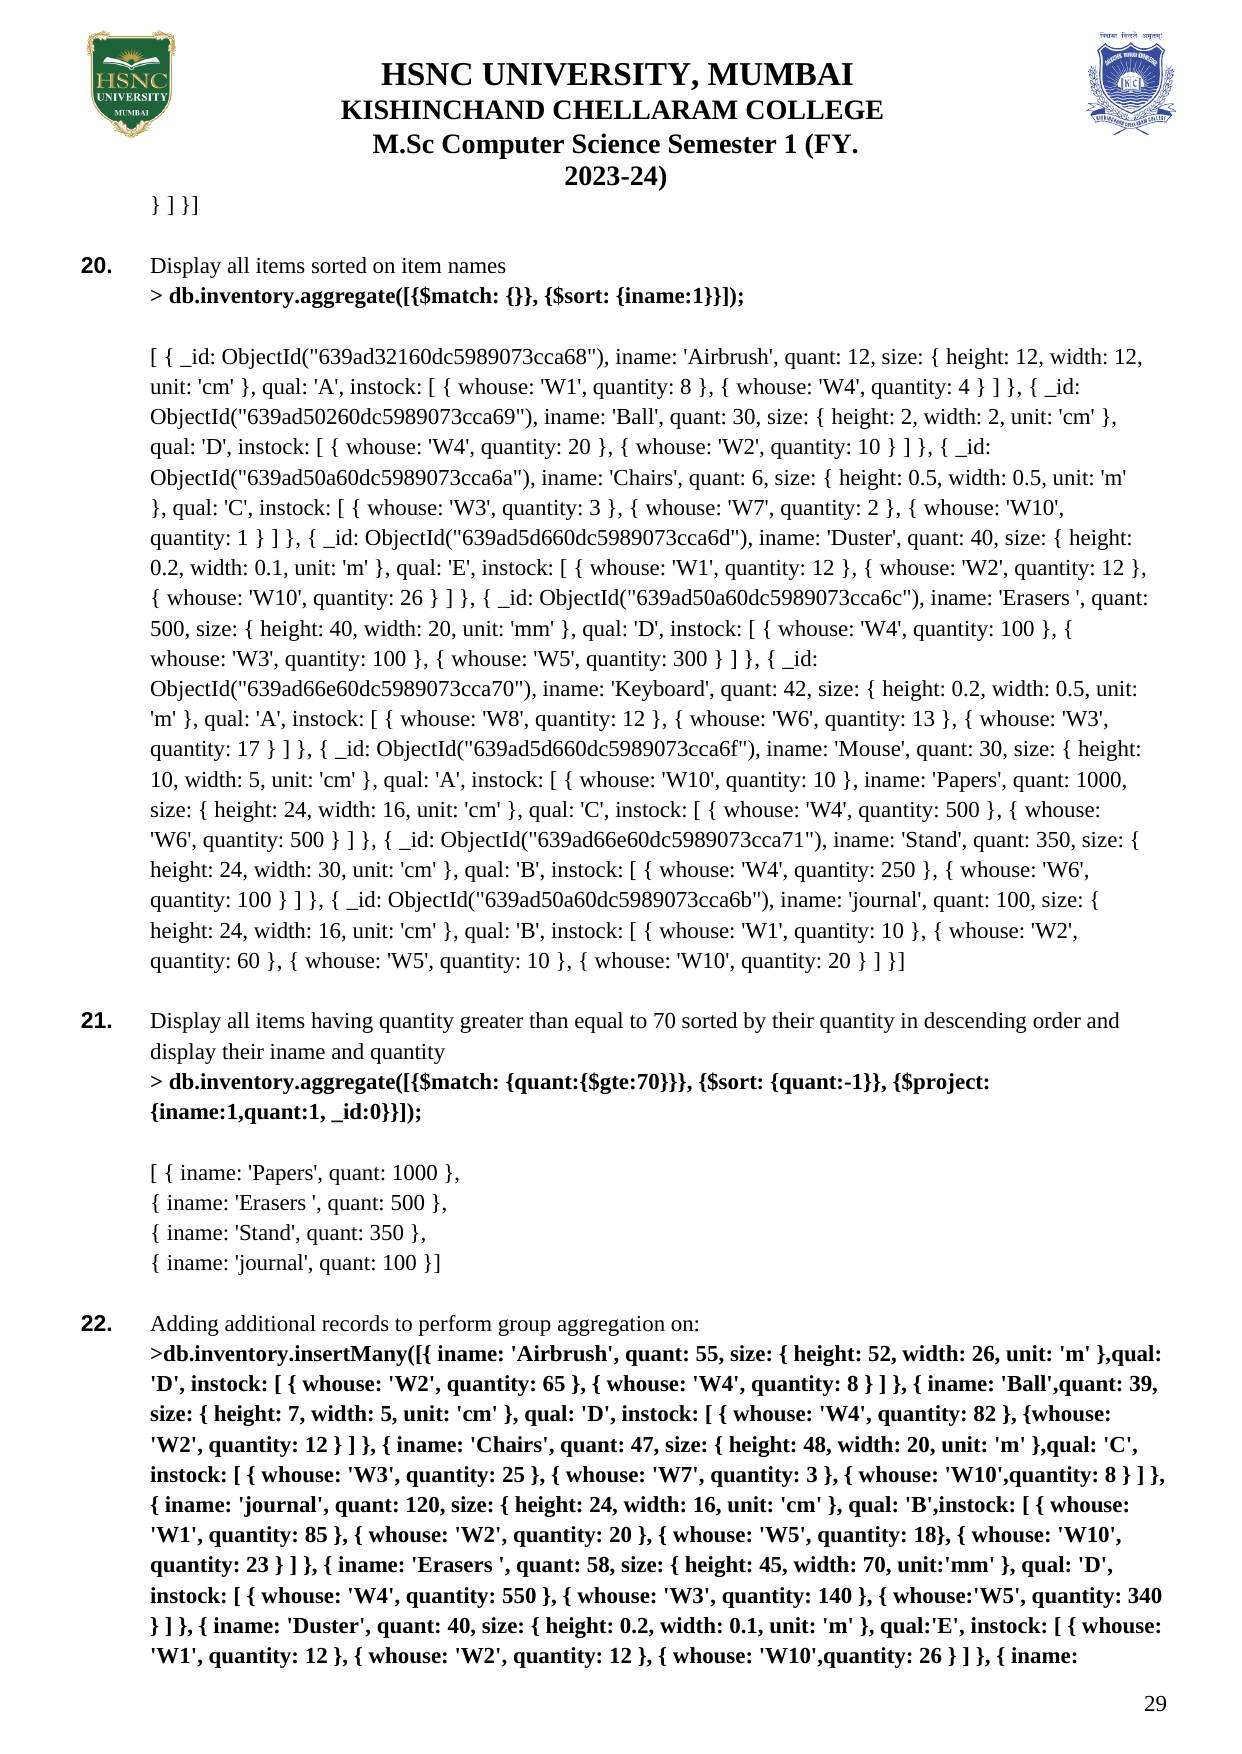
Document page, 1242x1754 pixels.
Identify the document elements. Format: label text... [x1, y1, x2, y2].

text ObjectId("639ad50260dc5989073cca69"), iname: 'Ball', quant: 30, size: { height: 2, width: 2, unit: 'cm' }, [150, 403, 1167, 429]
list Adding additional records to perform group aggregation on: [112, 1309, 1167, 1336]
text }, qual: 'C', instock: [ { whouse: 'W3', quantity: 3 }, { whouse: 'W7', quantity: 2 }, { whouse: 'W10', [150, 494, 1167, 520]
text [150, 1340, 1167, 1668]
text ObjectId("639ad66e60dc5989073cca70"), iname: 'Keyboard', quant: 42, size: { height: 0.2, width: 0.5, unit: [150, 675, 1167, 701]
text qual: 'D', instock: [ { whouse: 'W4', quantity: 20 }, { whouse: 'W2', quantity: 10 } ] }, { _id: [150, 433, 1167, 460]
text { whouse: 'W10', quantity: 26 } ] }, { _id: ObjectId("639ad50a60dc5989073cca6c"), iname: 'Erasers ', quant: [150, 584, 1167, 611]
text 'W6', quantity: 500 } ] }, { _id: ObjectId("639ad66e60dc5989073cca71"), iname: 'Stand', quant: 350, size: { [150, 826, 1167, 852]
picture [1085, 30, 1177, 136]
text [ { iname: 'Papers', quant: 1000 }, [150, 1158, 1167, 1185]
text 0.2, width: 0.1, unit: 'm' }, qual: 'E', instock: [ { whouse: 'W1', quantity: 12 }, { whouse: 'W2', quantity: 12 }, [150, 554, 1167, 581]
text { iname: 'Erasers ', quant: 500 }, [150, 1189, 1167, 1215]
list Display all items having quantity greater than equal to 70 sorted by their quantity in descending order and display their iname and quantity [112, 1007, 1167, 1064]
text height: 24, width: 16, unit: 'cm' }, qual: 'B', instock: [ { whouse: 'W1', quantity: 10 }, { whouse: 'W2', [150, 917, 1167, 943]
text unit: 'cm' }, qual: 'A', instock: [ { whouse: 'W1', quantity: 8 }, { whouse: 'W4', quantity: 4 } ] }, { _id: [150, 373, 1167, 399]
text 'm' }, qual: 'A', instock: [ { whouse: 'W8', quantity: 12 }, { whouse: 'W6', quantity: 13 }, { whouse: 'W3', [150, 705, 1167, 732]
text 10, width: 5, unit: 'cm' }, qual: 'A', instock: [ { whouse: 'W10', quantity: 10 }, iname: 'Papers', quant: 1000, [150, 766, 1167, 792]
text height: 24, width: 30, unit: 'cm' }, qual: 'B', instock: [ { whouse: 'W4', quantity: 250 }, { whouse: 'W6', [150, 856, 1167, 883]
text size: { height: 24, width: 16, unit: 'cm' }, qual: 'C', instock: [ { whouse: 'W4', quantity: 500 }, { whouse: [150, 796, 1167, 822]
text 500, size: { height: 40, width: 20, unit: 'mm' }, qual: 'D', instock: [ { whouse: 'W4', quantity: 100 }, { [150, 615, 1167, 641]
text [ { _id: ObjectId("639ad32160dc5989073cca68"), iname: 'Airbrush', quant: 12, size: { height: 12, width: 12, [150, 343, 1167, 369]
text quantity: 60 }, { whouse: 'W5', quantity: 10 }, { whouse: 'W10', quantity: 20 } ] }] [150, 947, 1167, 973]
text > db.inventory.aggregate([{$match: {quant:{$gte:70}}}, {$sort: {quant:-1}}, {$project:{iname:1,quant:1, _id:0}}]); [150, 1068, 1167, 1124]
text { iname: 'Stand', quant: 350 }, [150, 1219, 1167, 1245]
text { iname: 'journal', quant: 100 }] [150, 1249, 1167, 1276]
text quantity: 17 } ] }, { _id: ObjectId("639ad5d660dc5989073cca6f"), iname: 'Mouse', quant: 30, size: { height: [150, 736, 1167, 762]
list Display all items sorted on item names [112, 252, 1167, 278]
text > db.inventory.aggregate([{$match: {}}, {$sort: {iname:1}}]); [150, 282, 1167, 309]
picture [86, 29, 177, 139]
text whouse: 'W3', quantity: 100 }, { whouse: 'W5', quantity: 300 } ] }, { _id: [150, 645, 1167, 671]
text quantity: 100 } ] }, { _id: ObjectId("639ad50a60dc5989073cca6b"), iname: 'journal', quant: 100, size: { [150, 887, 1167, 913]
text quantity: 1 } ] }, { _id: ObjectId("639ad5d660dc5989073cca6d"), iname: 'Duster', quant: 40, size: { height: [150, 524, 1167, 550]
text } ] }] [150, 192, 1167, 218]
text ObjectId("639ad50a60dc5989073cca6a"), iname: 'Chairs', quant: 6, size: { height: 0.5, width: 0.5, unit: 'm' [150, 464, 1167, 490]
